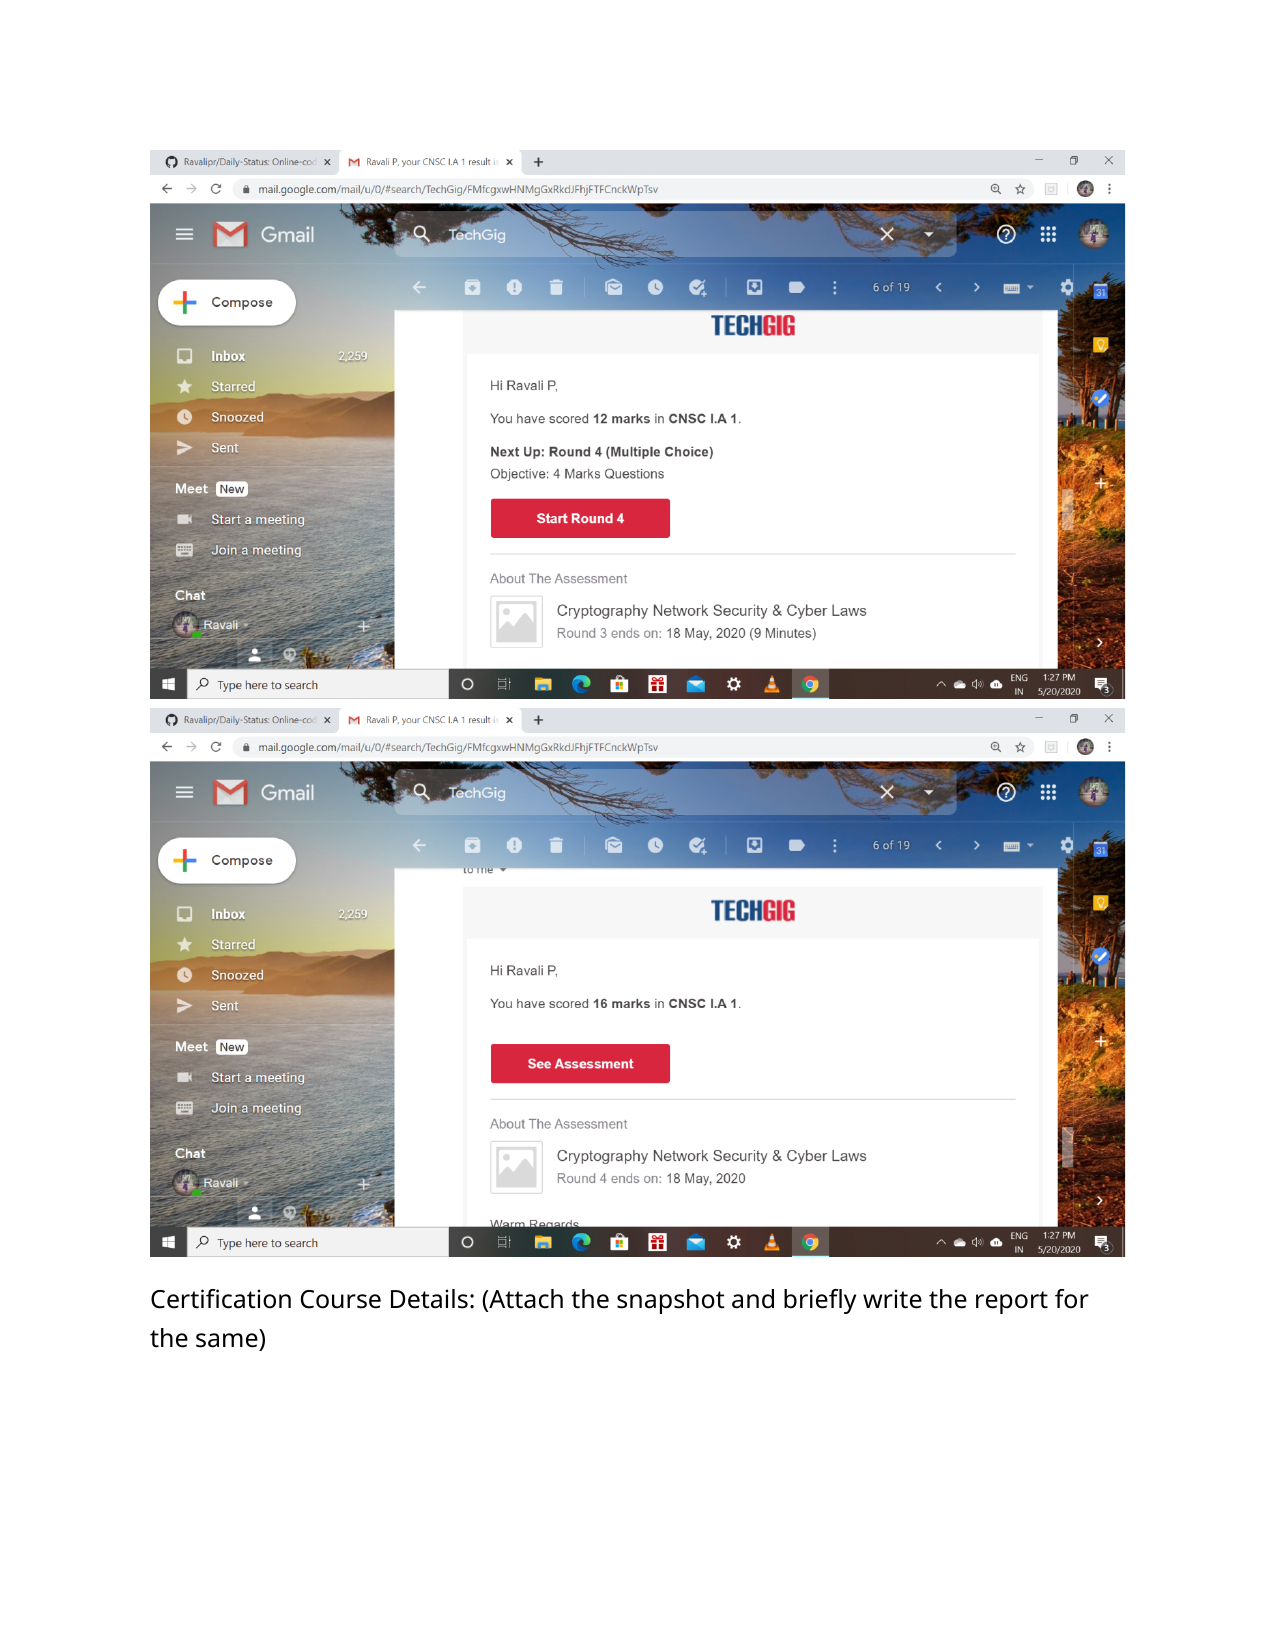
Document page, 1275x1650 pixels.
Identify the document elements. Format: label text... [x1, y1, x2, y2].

picture [150, 150, 1125, 699]
text Certification Course Details: (Attach the snapshot and briefly write the report for the same) [150, 1281, 1125, 1355]
picture [150, 708, 1125, 1257]
